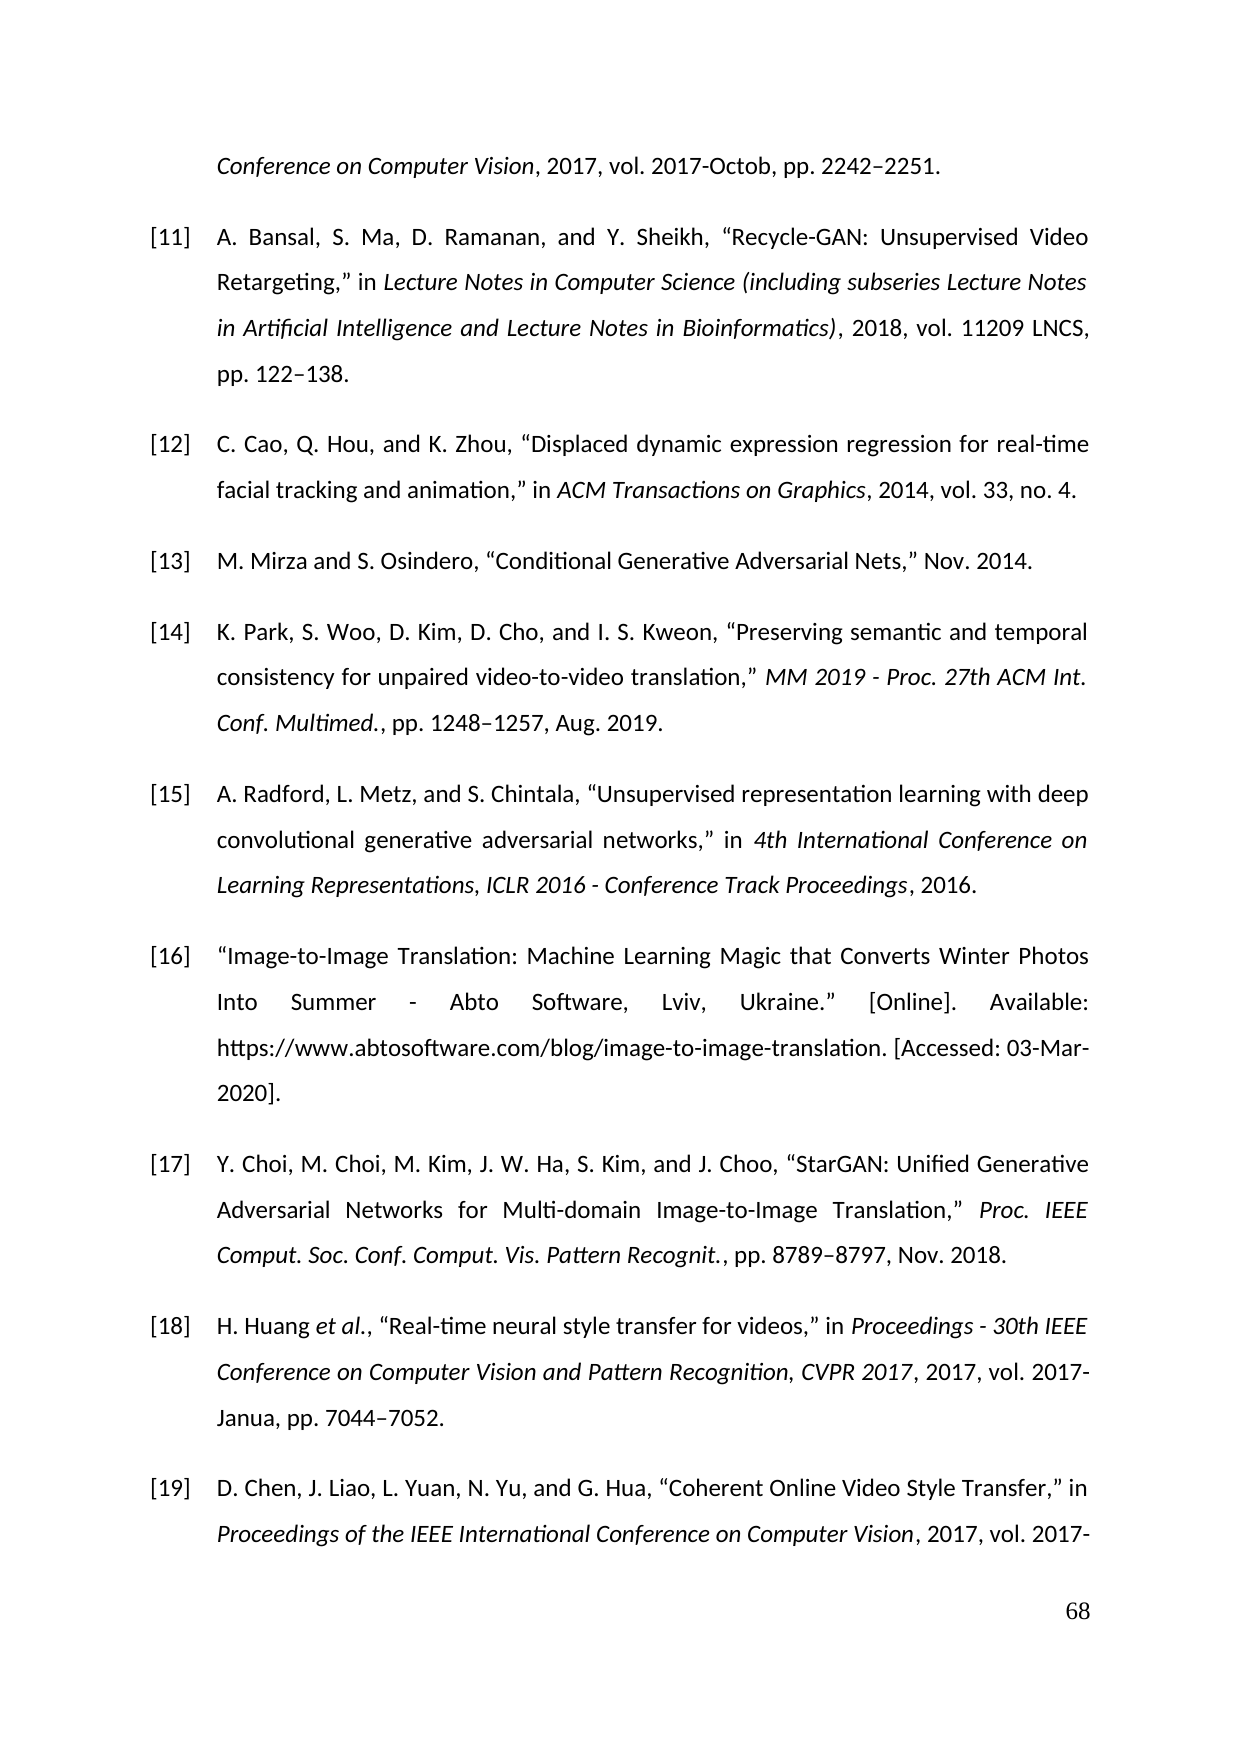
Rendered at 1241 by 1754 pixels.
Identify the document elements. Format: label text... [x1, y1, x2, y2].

text [12] C. Cao, Q. Hou, and K. Zhou, “Displaced dynamic expression regression for real-time facial tracking and animation,” in ACM Transactions on Graphics, 2014, vol. 33, no. 4. [150, 429, 1090, 505]
text [18] H. Huang et al., “Real-time neural style transfer for videos,” in Proceedings - 30th IEEE Conference on Computer Vision and Pattern Recognition, CVPR 2017, 2017, vol. 2017-Janua, pp. 7044–7052. [150, 1310, 1090, 1432]
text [150, 1472, 1090, 1549]
text [14] K. Park, S. Woo, D. Kim, D. Cho, and I. S. Kweon, “Preserving semantic and temporal consistency for unpaired video-to-video translation,” MM 2019 - Proc. 27th ACM Int. Conf. Multimed., pp. 1248–1257, Aug. 2019. [150, 616, 1090, 738]
text [17] Y. Choi, M. Choi, M. Kim, J. W. Ha, S. Kim, and J. Choo, “StarGAN: Unified Generative Adversarial Networks for Multi-domain Image-to-Image Translation,” Proc. IEEE Comput. Soc. Conf. Comput. Vis. Pattern Recognit., pp. 8789–8797, Nov. 2018. [150, 1148, 1090, 1270]
text [13] M. Mirza and S. Osindero, “Conditional Generative Adversarial Nets,” Nov. 2014. [150, 545, 1090, 576]
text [150, 150, 1090, 181]
text [15] A. Radford, L. Metz, and S. Chintala, “Unsupervised representation learning with deep convolutional generative adversarial networks,” in 4th International Conference on Learning Representations, ICLR 2016 - Conference Track Proceedings, 2016. [150, 778, 1090, 900]
text [16] “Image-to-Image Translation: Machine Learning Magic that Converts Winter Photos Into Summer - Abto Software, Lviv, Ukraine.” [Online]. Available: https://www.abtosoftware.com/blog/image-to-image-translation. [Accessed: 03-Mar-2020]. [150, 940, 1090, 1108]
text [11] A. Bansal, S. Ma, D. Ramanan, and Y. Sheikh, “Recycle-GAN: Unsupervised Video Retargeting,” in Lecture Notes in Computer Science (including subseries Lecture Notes in Artificial Intelligence and Lecture Notes in Bioinformatics), 2018, vol. 11209 LNCS, pp. 122–138. [150, 221, 1090, 388]
